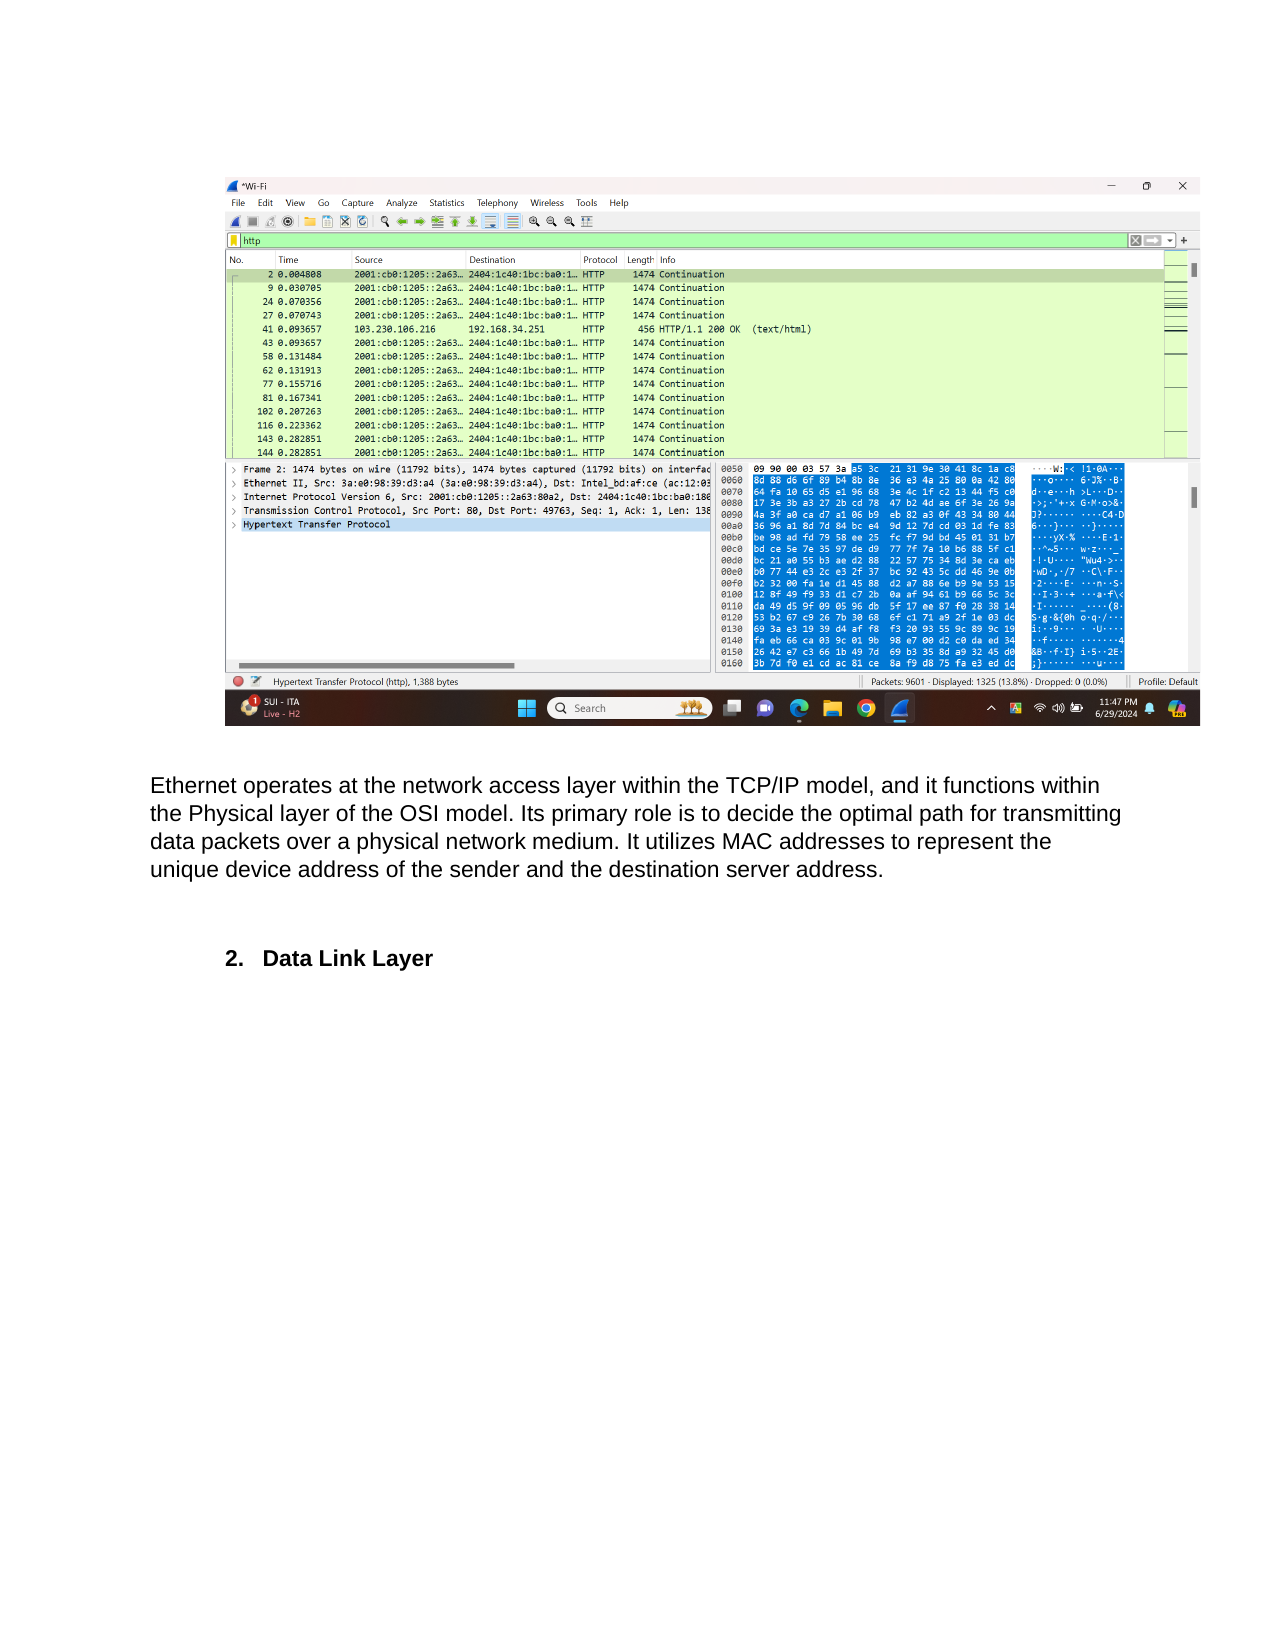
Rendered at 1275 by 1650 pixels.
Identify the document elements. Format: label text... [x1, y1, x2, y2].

text 2. Data Link Layer [225, 945, 1125, 971]
text Ethernet operates at the network access layer within the TCP/IP model, and it functions within the Physical layer of the OSI model. Its primary role is to decide the optimal path for transmitting data packets over a physical network medium. It utilizes MAC addresses to represent the unique device address of the sender and the destination server address. [150, 772, 1125, 882]
picture [225, 177, 1200, 726]
